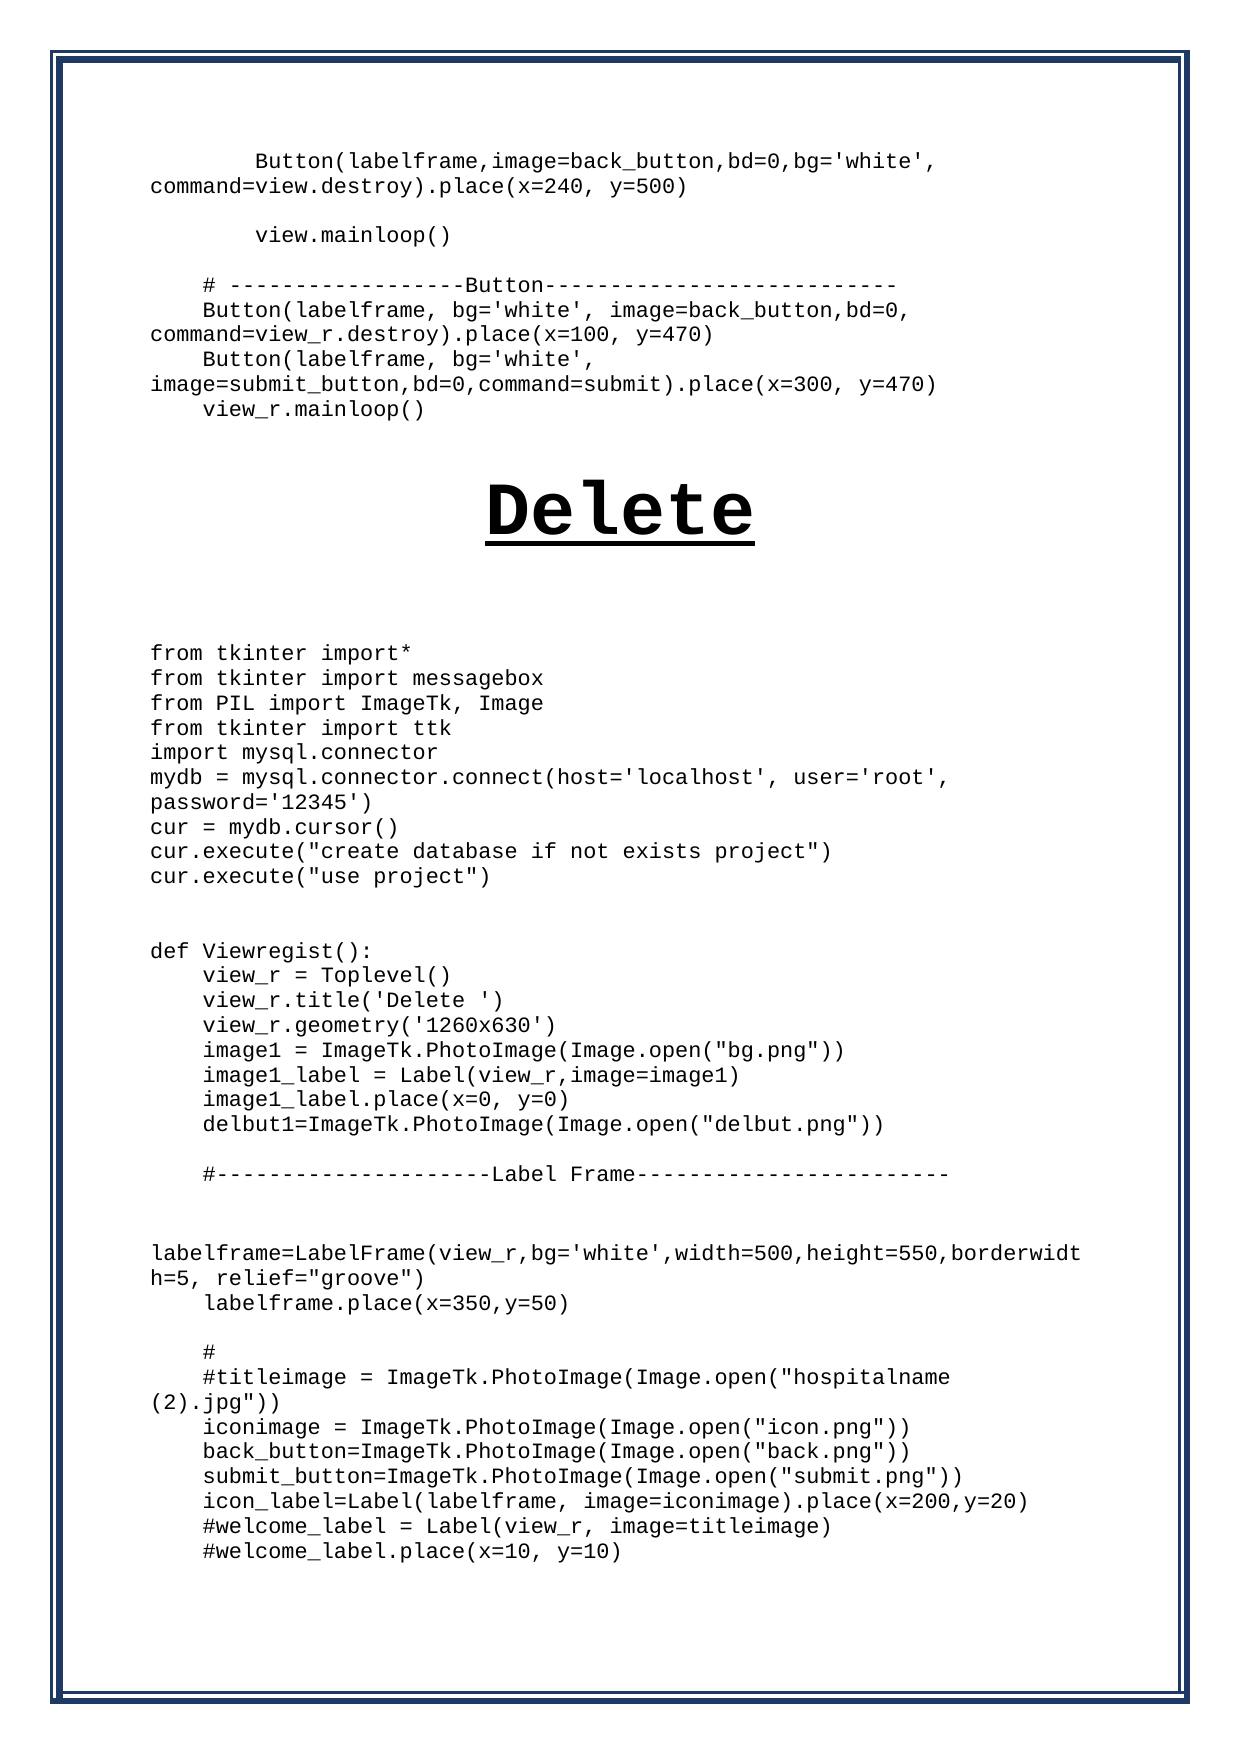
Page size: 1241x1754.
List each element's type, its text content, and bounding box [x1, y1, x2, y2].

text from tkinter import messagebox [150, 667, 1090, 692]
text #welcome_label.place(x=10, y=10) [150, 1540, 1090, 1564]
text icon_label=Label(labelframe, image=iconimage).place(x=200,y=20) [150, 1490, 1090, 1515]
text import mysql.connector [150, 741, 1090, 766]
text # ------------------Button--------------------------- [150, 274, 1090, 299]
text Button(labelframe,image=back_button,bd=0,bg='white', command=view.destroy).place(x=240, y=500) [150, 150, 1090, 199]
text cur = mydb.cursor() [150, 816, 1090, 841]
text view_r.geometry('1260x630') [150, 1014, 1090, 1039]
text view.mainloop() [150, 224, 1090, 249]
text Delete [150, 472, 1090, 557]
text view_r = Toplevel() [150, 964, 1090, 989]
text back_button=ImageTk.PhotoImage(Image.open("back.png")) [150, 1441, 1090, 1465]
text image1_label.place(x=0, y=0) [150, 1088, 1090, 1113]
text mydb = mysql.connector.connect(host='localhost', user='root', password='12345') [150, 766, 1090, 816]
text from tkinter import ttk [150, 717, 1090, 741]
text submit_button=ImageTk.PhotoImage(Image.open("submit.png")) [150, 1465, 1090, 1490]
text iconimage = ImageTk.PhotoImage(Image.open("icon.png")) [150, 1416, 1090, 1441]
text from tkinter import* [150, 642, 1090, 667]
text from PIL import ImageTk, Image [150, 692, 1090, 717]
text #---------------------Label Frame------------------------ [150, 1163, 1090, 1188]
text image1_label = Label(view_r,image=image1) [150, 1064, 1090, 1088]
text def Viewregist(): [150, 940, 1090, 964]
text image1 = ImageTk.PhotoImage(Image.open("bg.png")) [150, 1039, 1090, 1064]
text #titleimage = ImageTk.PhotoImage(Image.open("hospitalname (2).jpg")) [150, 1366, 1090, 1416]
text view_r.mainloop() [150, 398, 1090, 423]
text view_r.title('Delete ') [150, 989, 1090, 1014]
text Button(labelframe, bg='white', image=back_button,bd=0, command=view_r.destroy).place(x=100, y=470) [150, 299, 1090, 348]
text # [150, 1341, 1090, 1366]
text labelframe=LabelFrame(view_r,bg='white',width=500,height=550,borderwidth=5, relief="groove") [150, 1212, 1090, 1292]
text delbut1=ImageTk.PhotoImage(Image.open("delbut.png")) [150, 1113, 1090, 1138]
text cur.execute("create database if not exists project") [150, 841, 1090, 865]
text cur.execute("use project") [150, 865, 1090, 890]
text #welcome_label = Label(view_r, image=titleimage) [150, 1515, 1090, 1540]
text Button(labelframe, bg='white', image=submit_button,bd=0,command=submit).place(x=300, y=470) [150, 348, 1090, 398]
text labelframe.place(x=350,y=50) [150, 1292, 1090, 1317]
